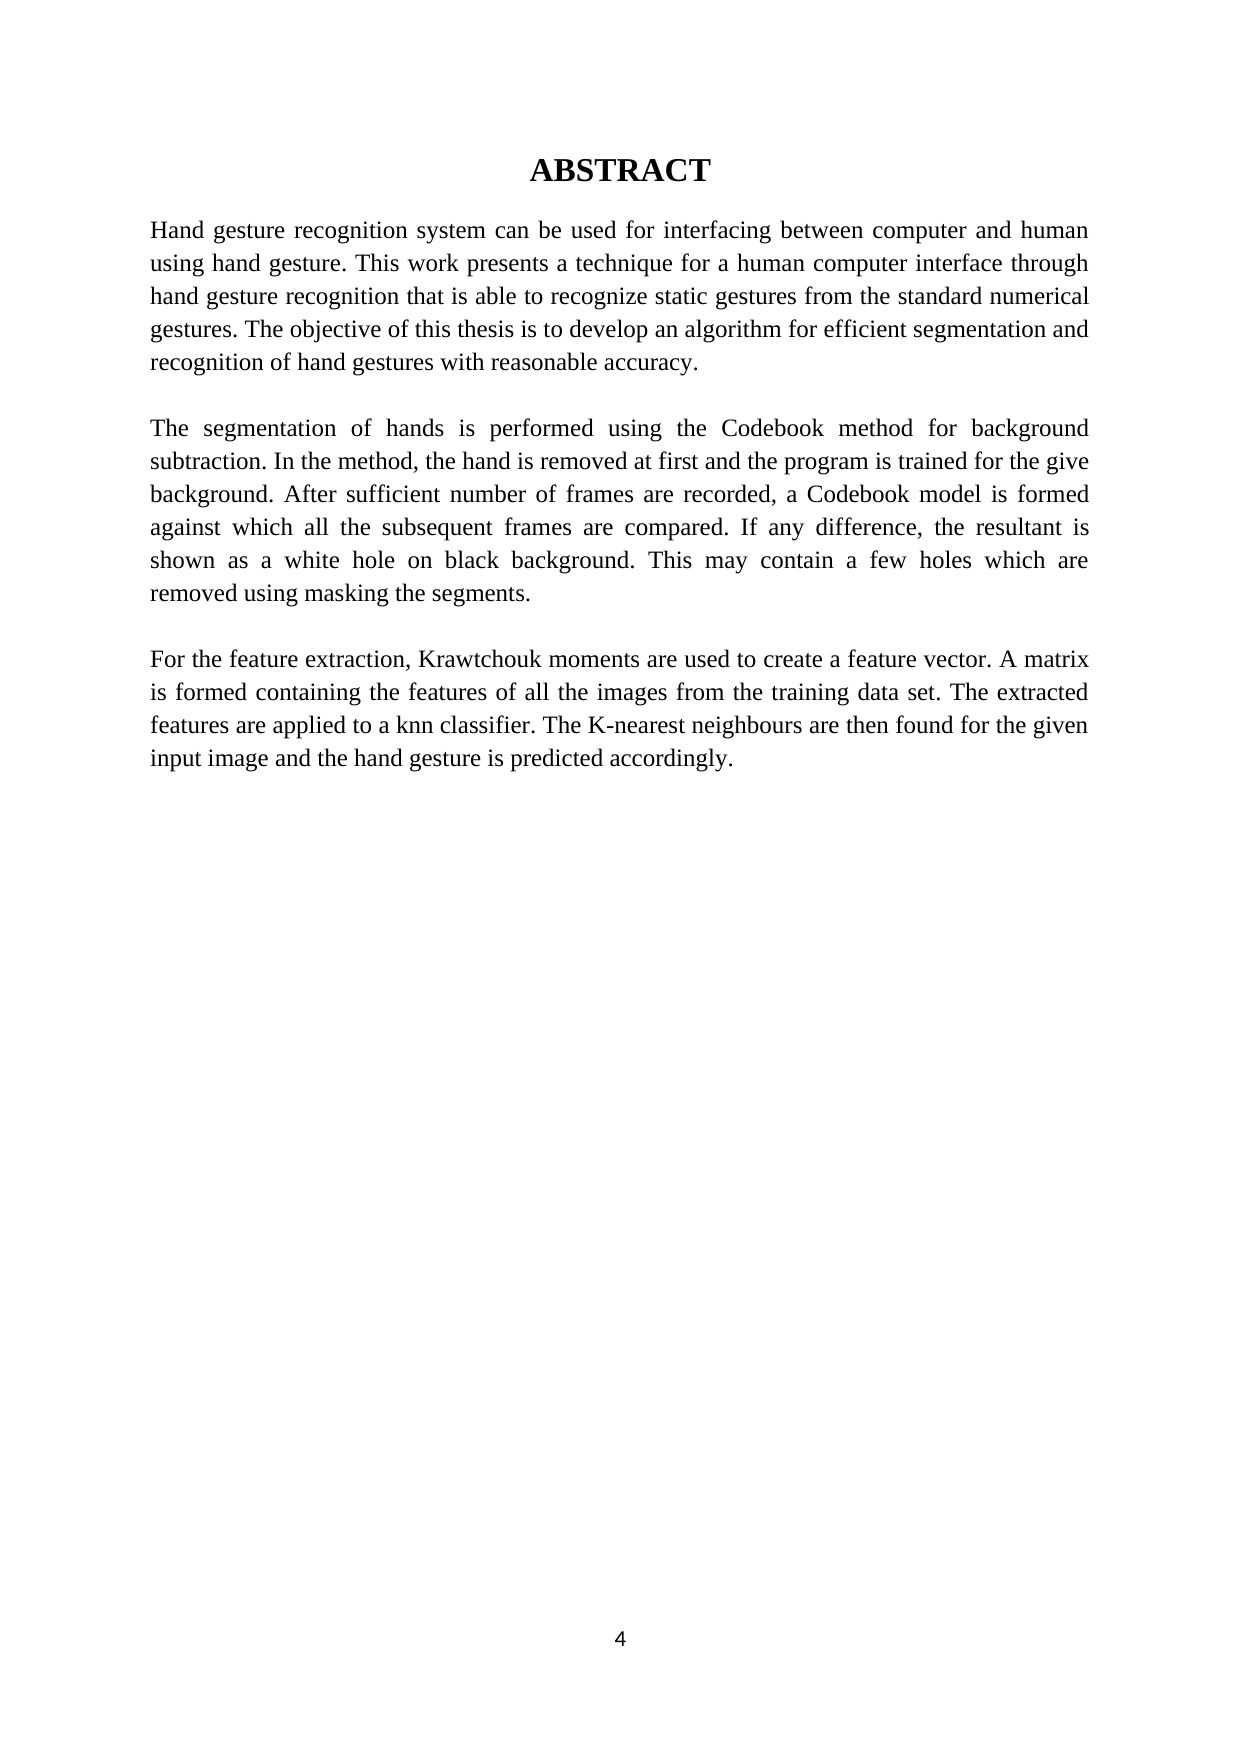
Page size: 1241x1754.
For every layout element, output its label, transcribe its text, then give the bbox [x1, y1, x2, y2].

text The segmentation of hands is performed using the Codebook method for background subtraction. In the method, the hand is removed at first and the program is trained for the give background. After sufficient number of frames are recorded, a Codebook model is formed against which all the subsequent frames are compared. If any difference, the resultant is shown as a white hole on black background. This may contain a few holes which are removed using masking the segments. [150, 413, 1090, 607]
text ABSTRACT [150, 150, 1090, 188]
text Hand gesture recognition system can be used for interfacing between computer and human using hand gesture. This work presents a technique for a human computer interface through hand gesture recognition that is able to recognize static gestures from the standard numerical gestures. The objective of this thesis is to develop an algorithm for efficient segmentation and recognition of hand gestures with reasonable accuracy. [150, 215, 1090, 376]
text For the feature extraction, Krawtchouk moments are used to create a feature vector. A matrix is formed containing the features of all the images from the training data set. The extracted features are applied to a knn classifier. The K-nearest neighbours are then found for the given input image and the hand gesture is predicted accordingly. [150, 644, 1090, 772]
